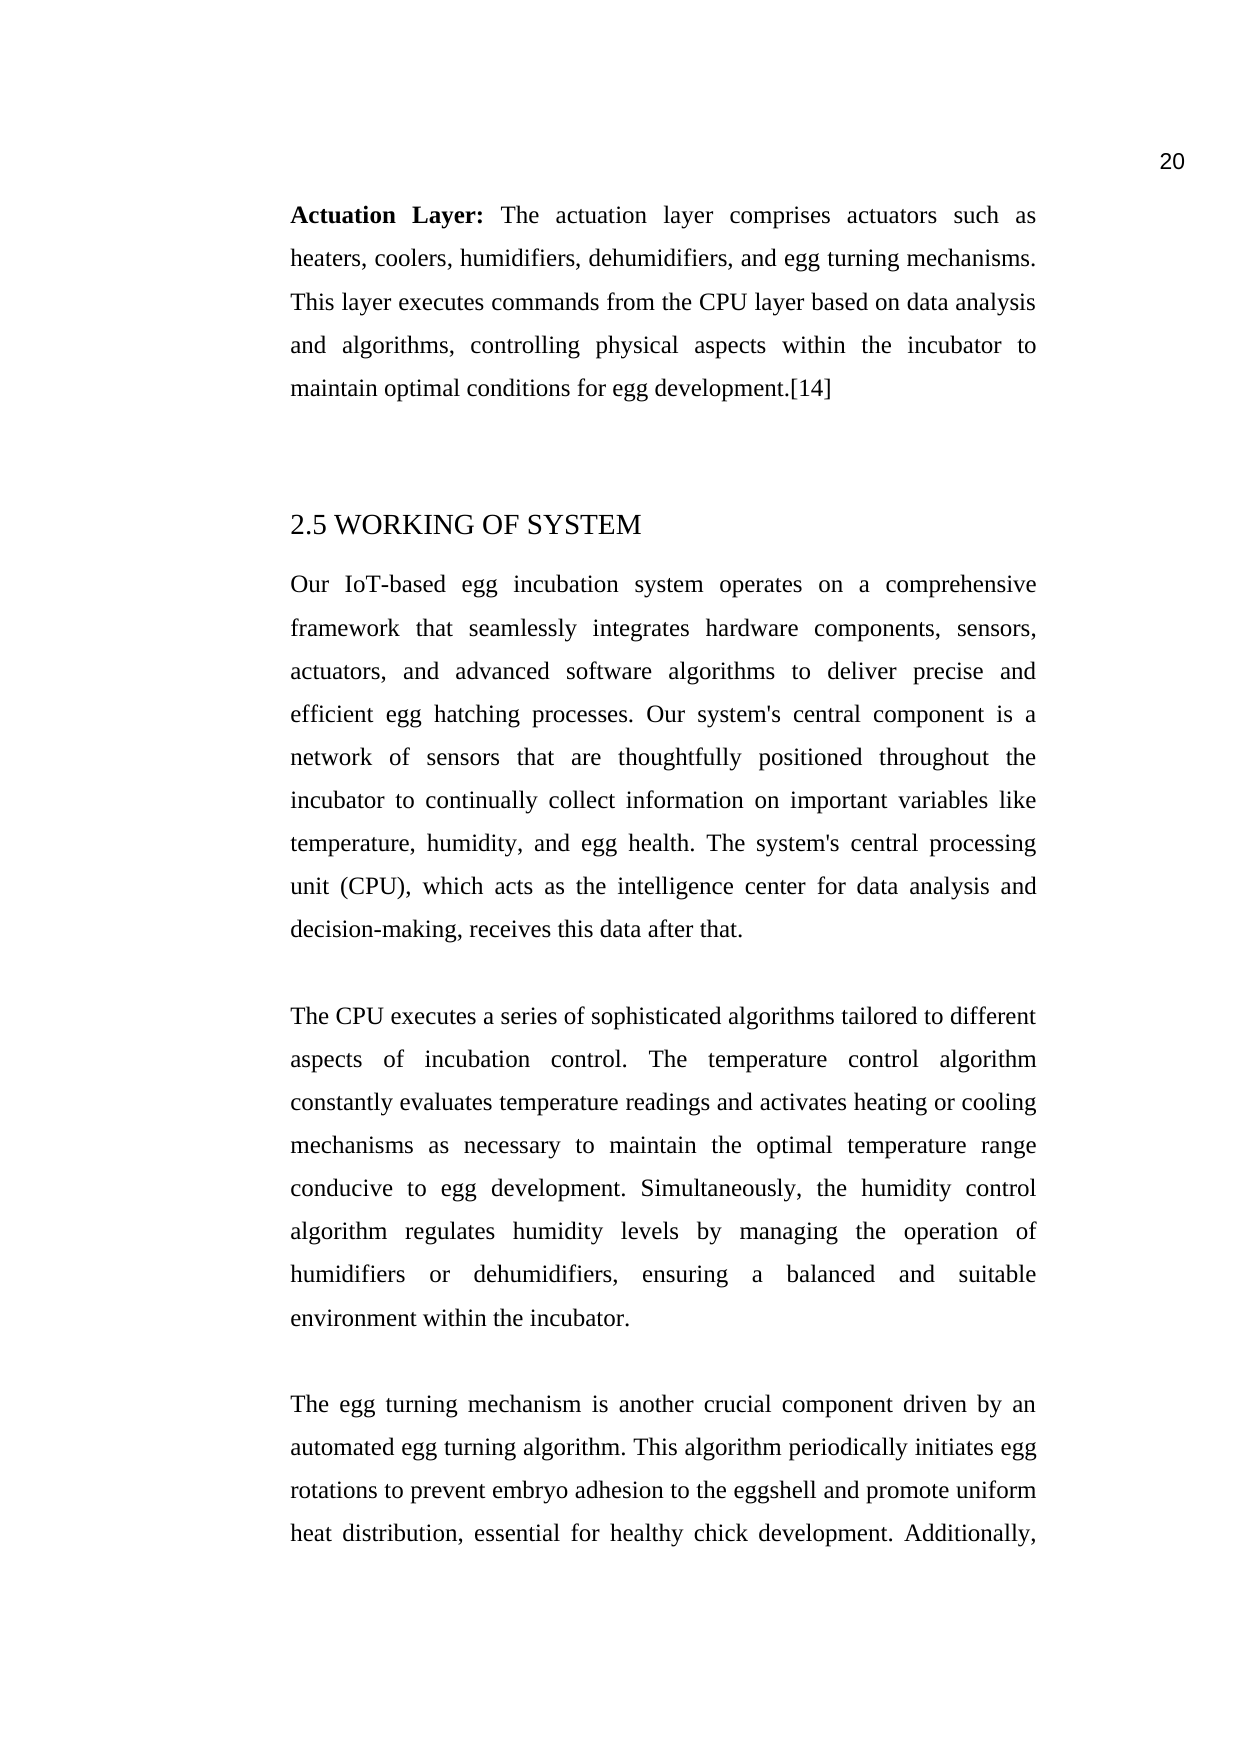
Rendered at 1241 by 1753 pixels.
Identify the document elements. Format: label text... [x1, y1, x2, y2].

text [290, 1389, 1037, 1547]
text 2.5 WORKING OF SYSTEM [290, 507, 1037, 541]
text The CPU executes a series of sophisticated algorithms tailored to different aspects of incubation control. The temperature control algorithm constantly evaluates temperature readings and activates heating or cooling mechanisms as necessary to maintain the optimal temperature range conducive to egg development. Simultaneously, the humidity control algorithm regulates humidity levels by managing the operation of humidifiers or dehumidifiers, ensuring a balanced and suitable environment within the incubator. [290, 1001, 1037, 1331]
text Our IoT-based egg incubation system operates on a comprehensive framework that seamlessly integrates hardware components, sensors, actuators, and advanced software algorithms to deliver precise and efficient egg hatching processes. Our system's central component is a network of sensors that are thoughtfully positioned throughout the incubator to continually collect information on important variables like temperature, humidity, and egg health. The system's central processing unit (CPU), which acts as the intelligence center for data analysis and decision-making, receives this data after that. [290, 569, 1037, 943]
text Actuation Layer: The actuation layer comprises actuators such as heaters, coolers, humidifiers, dehumidifiers, and egg turning mechanisms. This layer executes commands from the CPU layer based on data analysis and algorithms, controlling physical aspects within the incubator to maintain optimal conditions for egg development.[14] [290, 200, 1037, 402]
